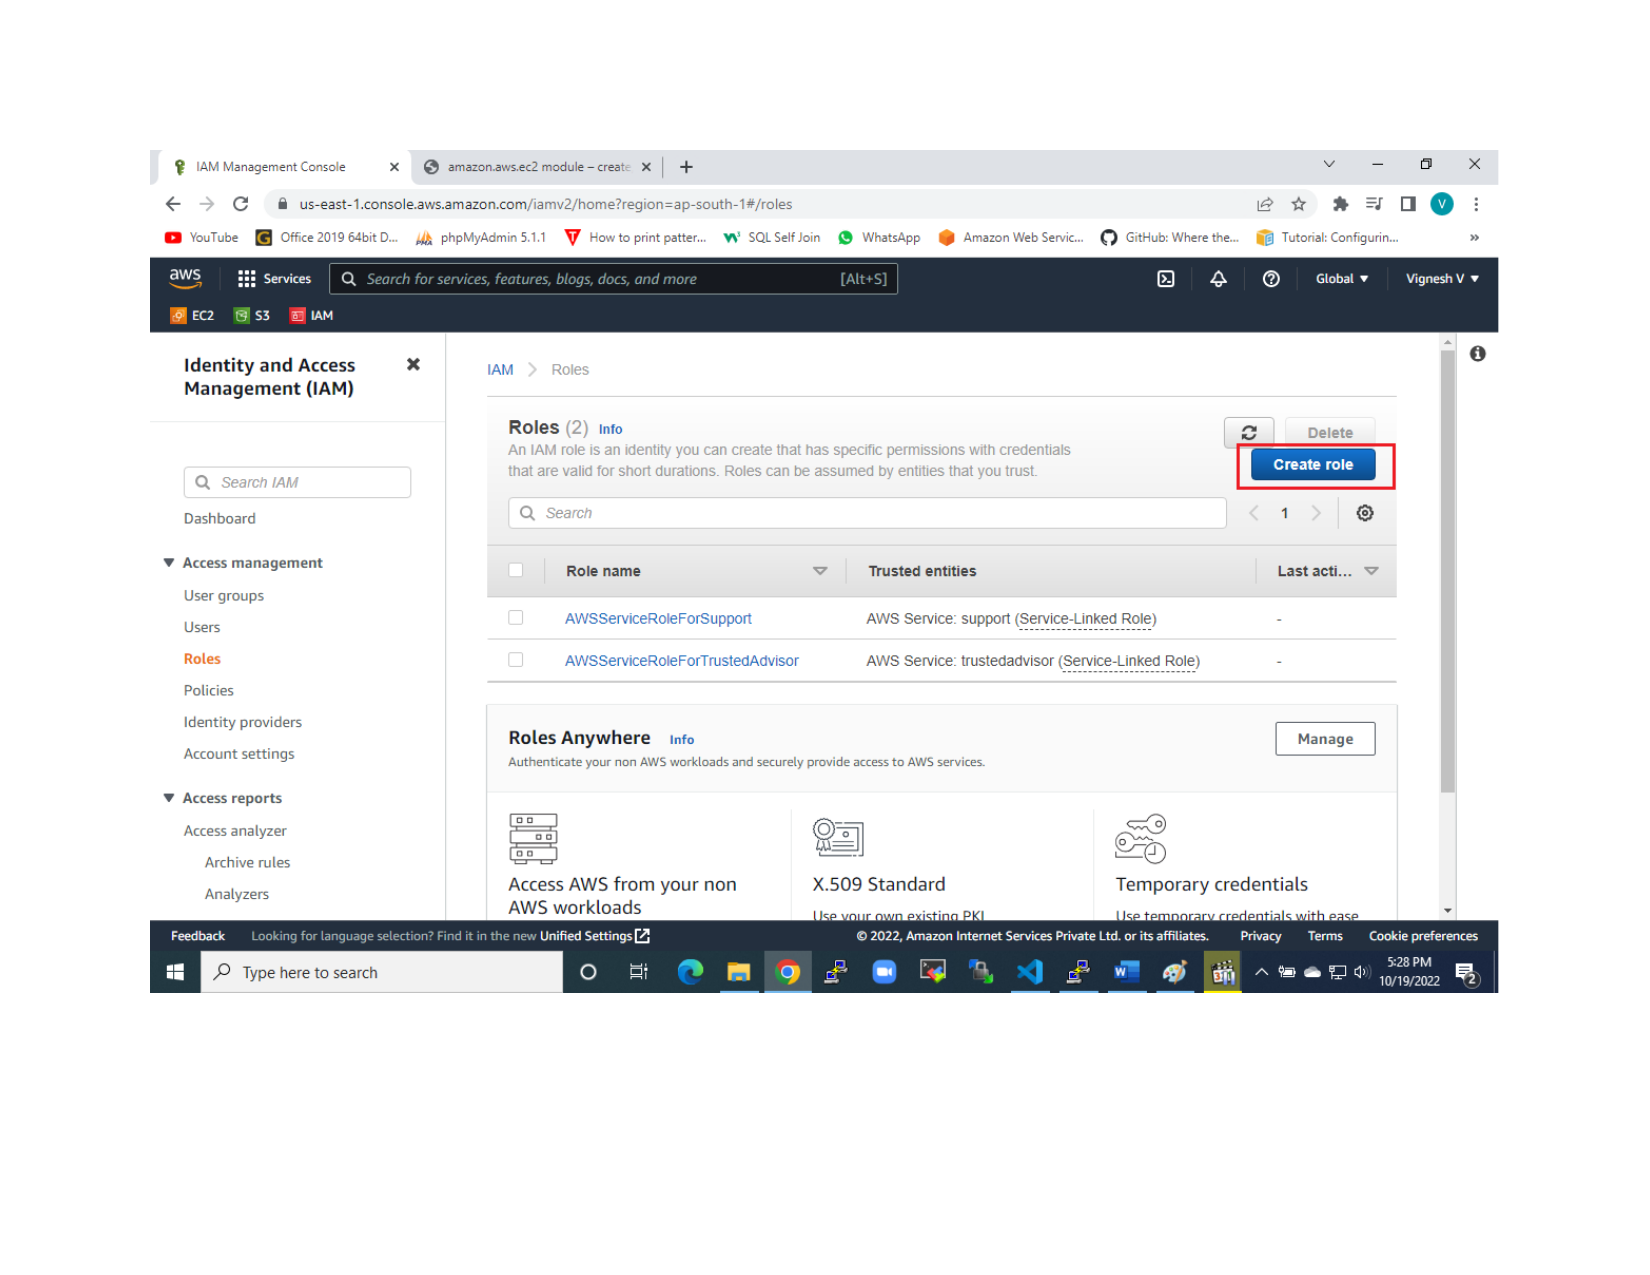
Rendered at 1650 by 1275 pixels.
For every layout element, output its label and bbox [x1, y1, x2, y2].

picture [150, 150, 1499, 993]
